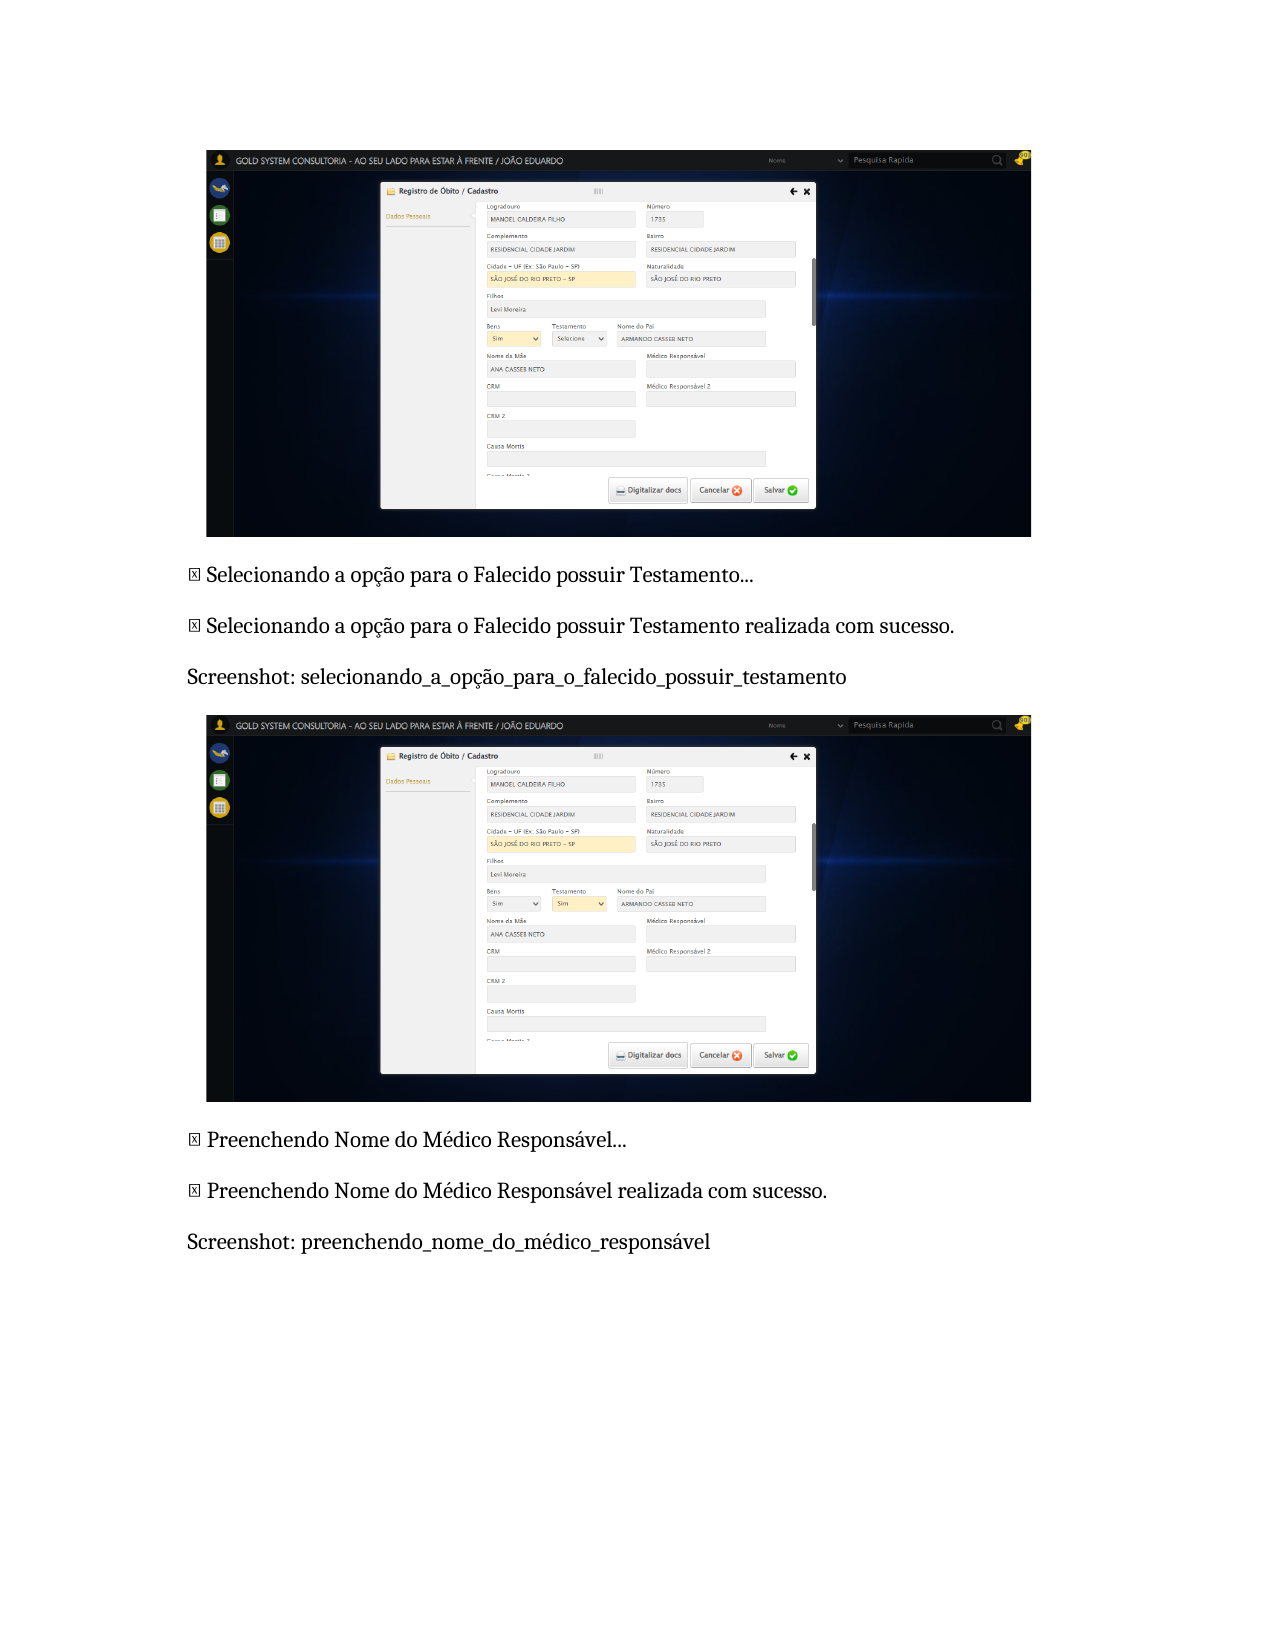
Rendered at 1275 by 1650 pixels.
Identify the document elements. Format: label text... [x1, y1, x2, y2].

text Screenshot: preenchendo_nome_do_médico_responsável [187, 1229, 1087, 1255]
picture [206, 150, 1032, 537]
text ✅ Preenchendo Nome do Médico Responsável realizada com sucesso. [187, 1178, 1087, 1204]
text 🔄 Preenchendo Nome do Médico Responsável... [187, 1127, 1087, 1153]
text 🔄 Selecionando a opção para o Falecido possuir Testamento... [187, 562, 1087, 588]
text Screenshot: selecionando_a_opção_para_o_falecido_possuir_testamento [187, 664, 1087, 690]
picture [206, 715, 1032, 1102]
text ✅ Selecionando a opção para o Falecido possuir Testamento realizada com sucesso. [187, 613, 1087, 639]
